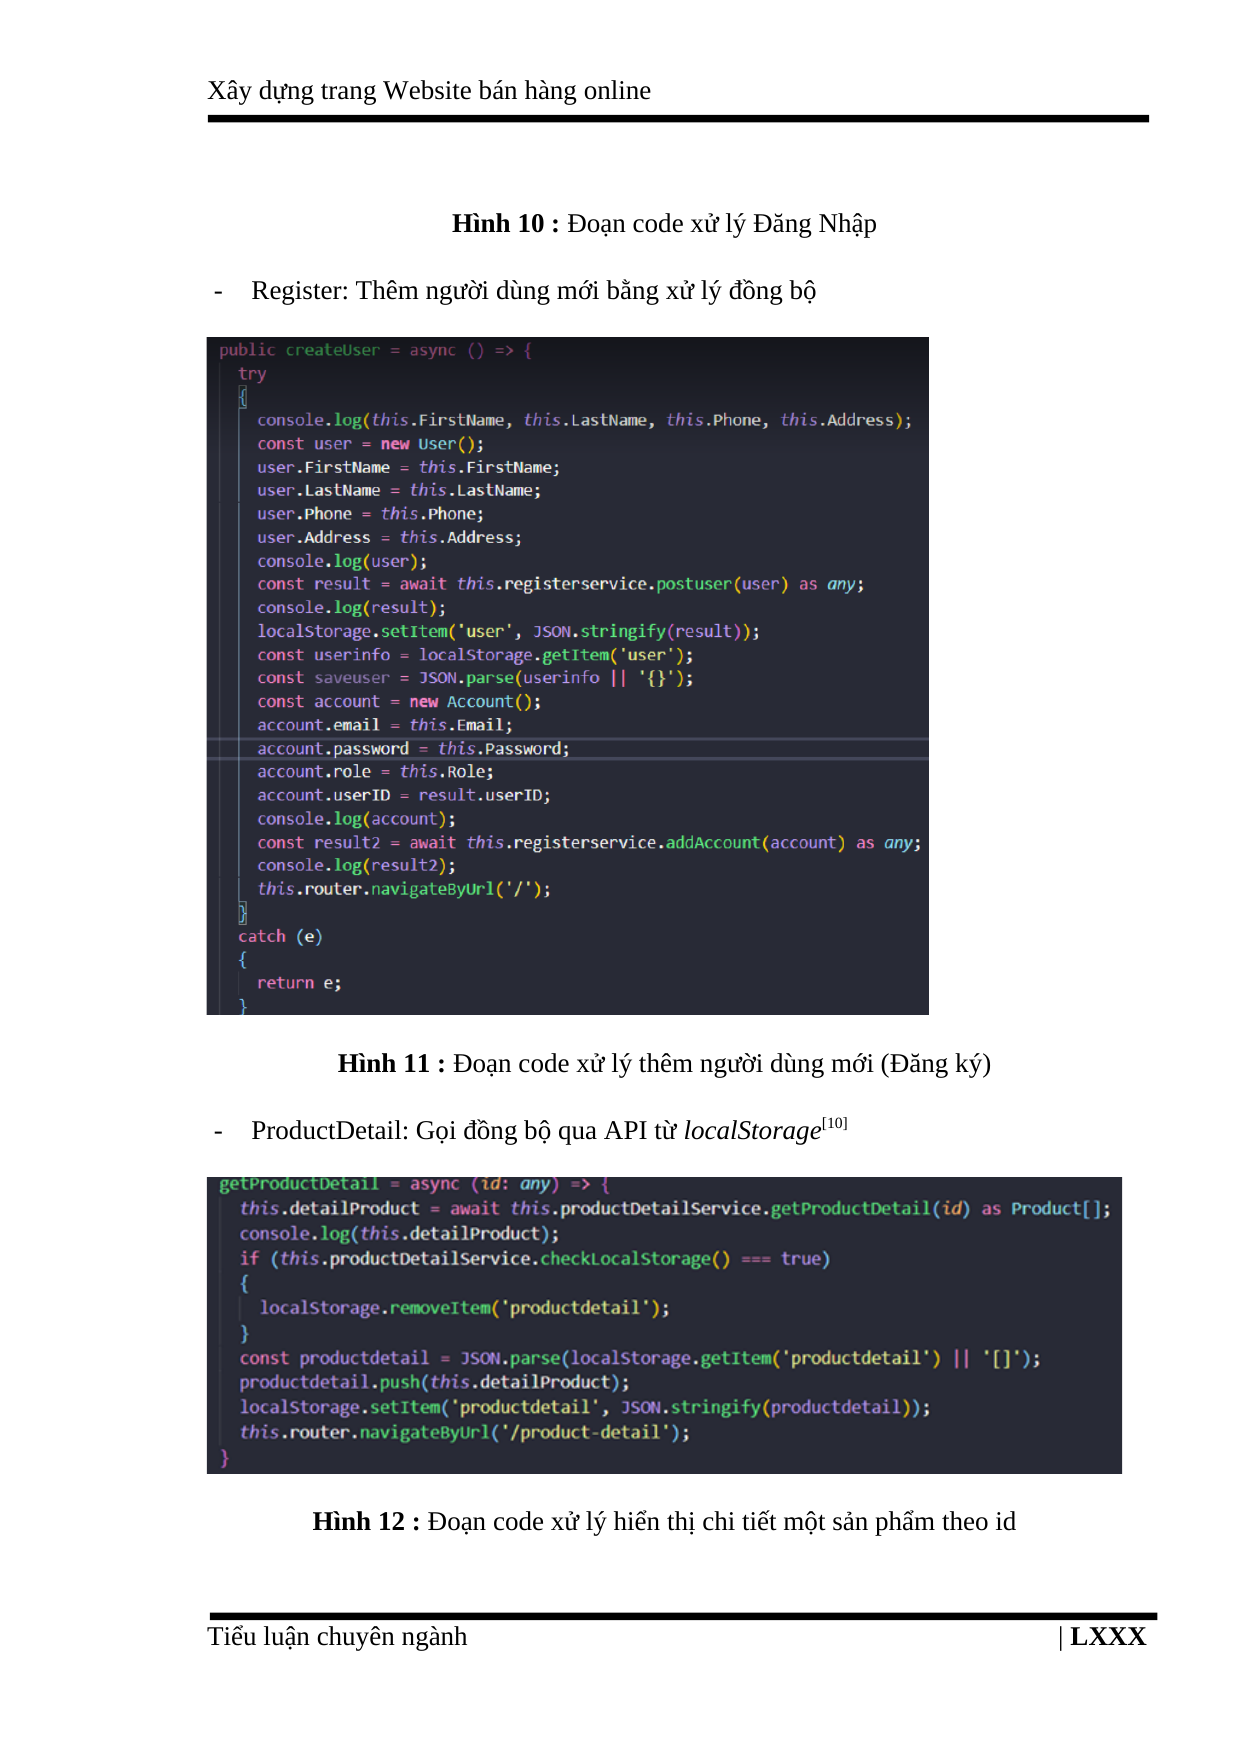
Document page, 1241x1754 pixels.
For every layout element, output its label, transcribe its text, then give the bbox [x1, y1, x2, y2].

text Hình 10 : Đoạn code xử lý Đăng Nhập [207, 207, 1122, 238]
picture [206, 1177, 1123, 1474]
text Hình 11 : Đoạn code xử lý thêm người dùng mới (Đăng ký) [207, 1047, 1122, 1078]
text Hình 12 : Đoạn code xử lý hiển thị chi tiết một sản phẩm theo id [207, 1505, 1122, 1536]
list Register: Thêm người dùng mới bằng xử lý đồng bộ [214, 274, 1122, 305]
picture [206, 337, 929, 1015]
list ProductDetail: Gọi đồng bộ qua API từ localStorage[10] [214, 1114, 1122, 1145]
